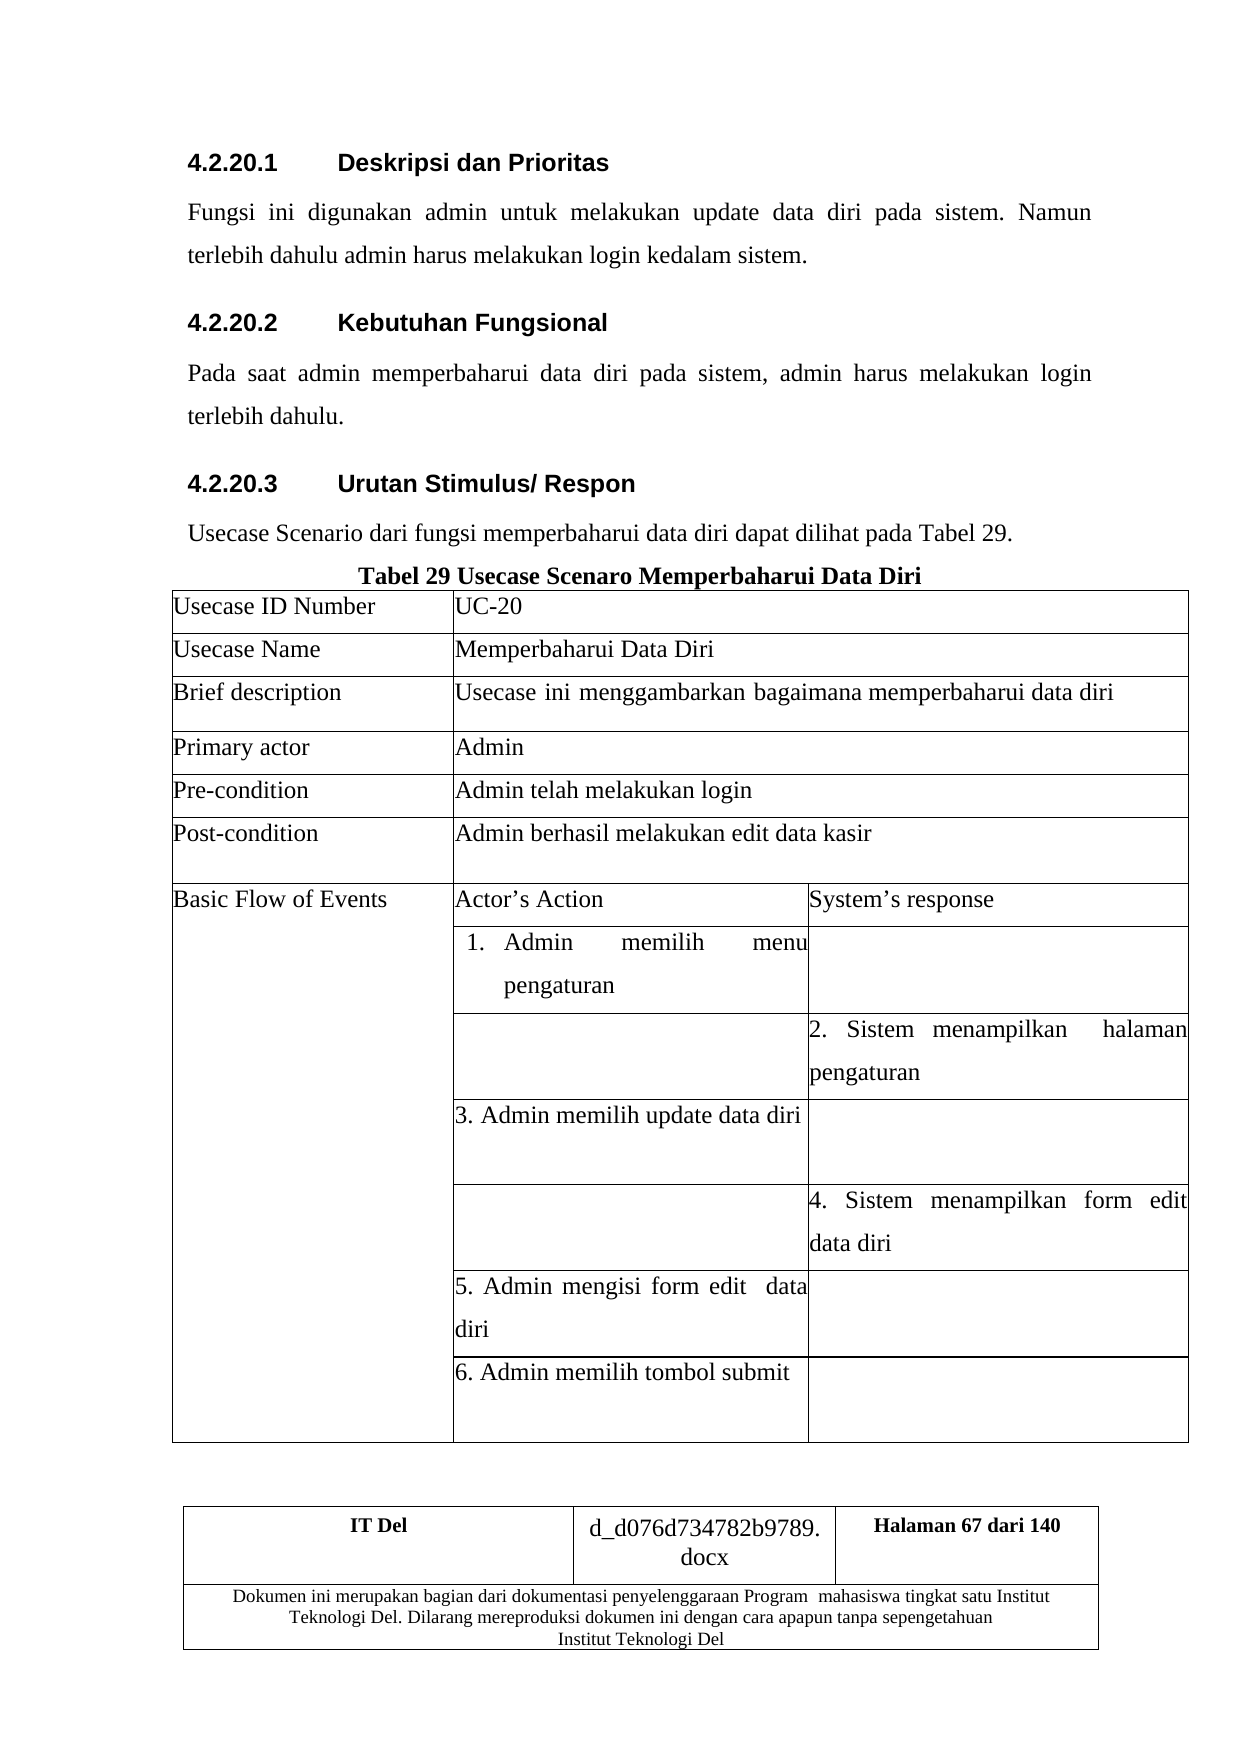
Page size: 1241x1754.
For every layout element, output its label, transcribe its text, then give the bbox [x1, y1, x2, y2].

table_cell [454, 1185, 808, 1270]
table_header Usecase ID Number [173, 591, 453, 633]
table_cell Usecase Name [173, 634, 453, 676]
table_cell Admin memilih menu pengaturan [454, 927, 808, 1013]
table_cell Brief description [173, 677, 453, 731]
table_cell 4. Sistem menampilkan form edit data diri [809, 1185, 1188, 1270]
table_cell Post-condition [173, 818, 453, 883]
table_cell Admin telah melakukan login [454, 775, 1188, 817]
table_cell 2. Sistem menampilkan halaman pengaturan [809, 1014, 1188, 1099]
table_cell 6. Admin memilih tombol submit [454, 1358, 808, 1442]
table_cell Memperbaharui Data Diri [454, 634, 1188, 676]
table_cell Basic Flow of Events [173, 884, 453, 1442]
table_cell 3. Admin memilih update data diri [454, 1100, 808, 1184]
text Tabel 29 Usecase Scenaro Memperbaharui Data Diri [187, 561, 1092, 590]
table_cell [809, 1358, 1188, 1442]
subtitle Kebutuhan Fungsional [187, 308, 1092, 337]
table_cell Pre-condition [173, 775, 453, 817]
subtitle Deskripsi dan Prioritas [187, 148, 1092, 176]
subtitle Urutan Stimulus/ Respon [187, 469, 1092, 498]
table_header UC-20 [454, 591, 1188, 633]
table_cell [809, 927, 1188, 1013]
table_cell Actor’s Action [454, 884, 808, 926]
text Usecase Scenario dari fungsi memperbaharui data diri dapat dilihat pada Tabel 29. [187, 518, 1092, 547]
table_cell 5. Admin mengisi form edit data diri [454, 1271, 808, 1356]
table_cell [809, 1271, 1188, 1356]
table_cell Admin [454, 732, 1188, 774]
table_cell System’s response [809, 884, 1188, 926]
table_cell [809, 1100, 1188, 1184]
table_cell Admin berhasil melakukan edit data kasir [454, 818, 1188, 883]
table_cell [454, 1014, 808, 1099]
table_cell Primary actor [173, 732, 453, 774]
text Fungsi ini digunakan admin untuk melakukan update data diri pada sistem. Namun terlebih dahulu admin harus melakukan login kedalam sistem. [187, 197, 1092, 269]
text Pada saat admin memperbaharui data diri pada sistem, admin harus melakukan login terlebih dahulu. [187, 358, 1092, 429]
table_cell Usecase ini menggambarkan bagaimana memperbaharui data diri [454, 677, 1188, 731]
